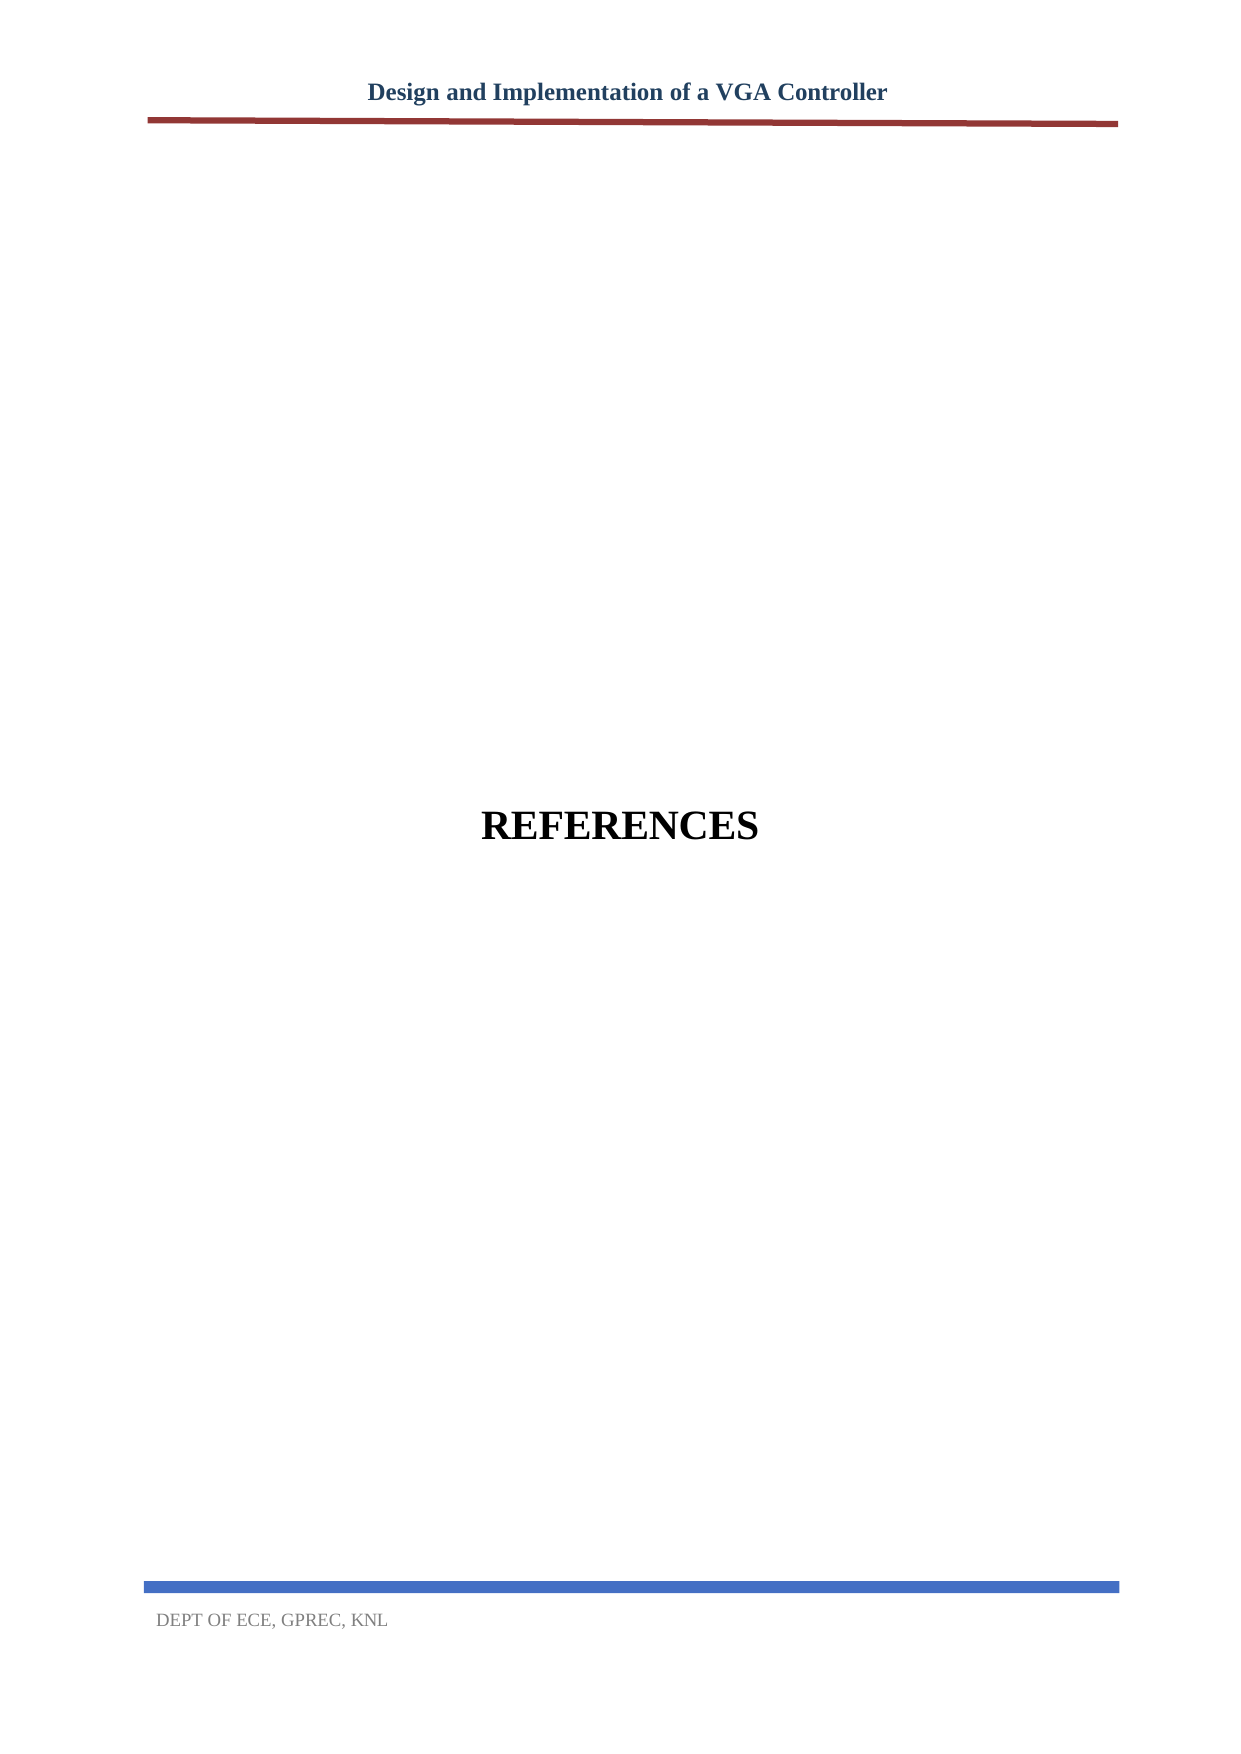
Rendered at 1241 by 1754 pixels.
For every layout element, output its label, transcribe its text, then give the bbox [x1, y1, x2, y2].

subtitle REFERENCES [150, 801, 1090, 848]
